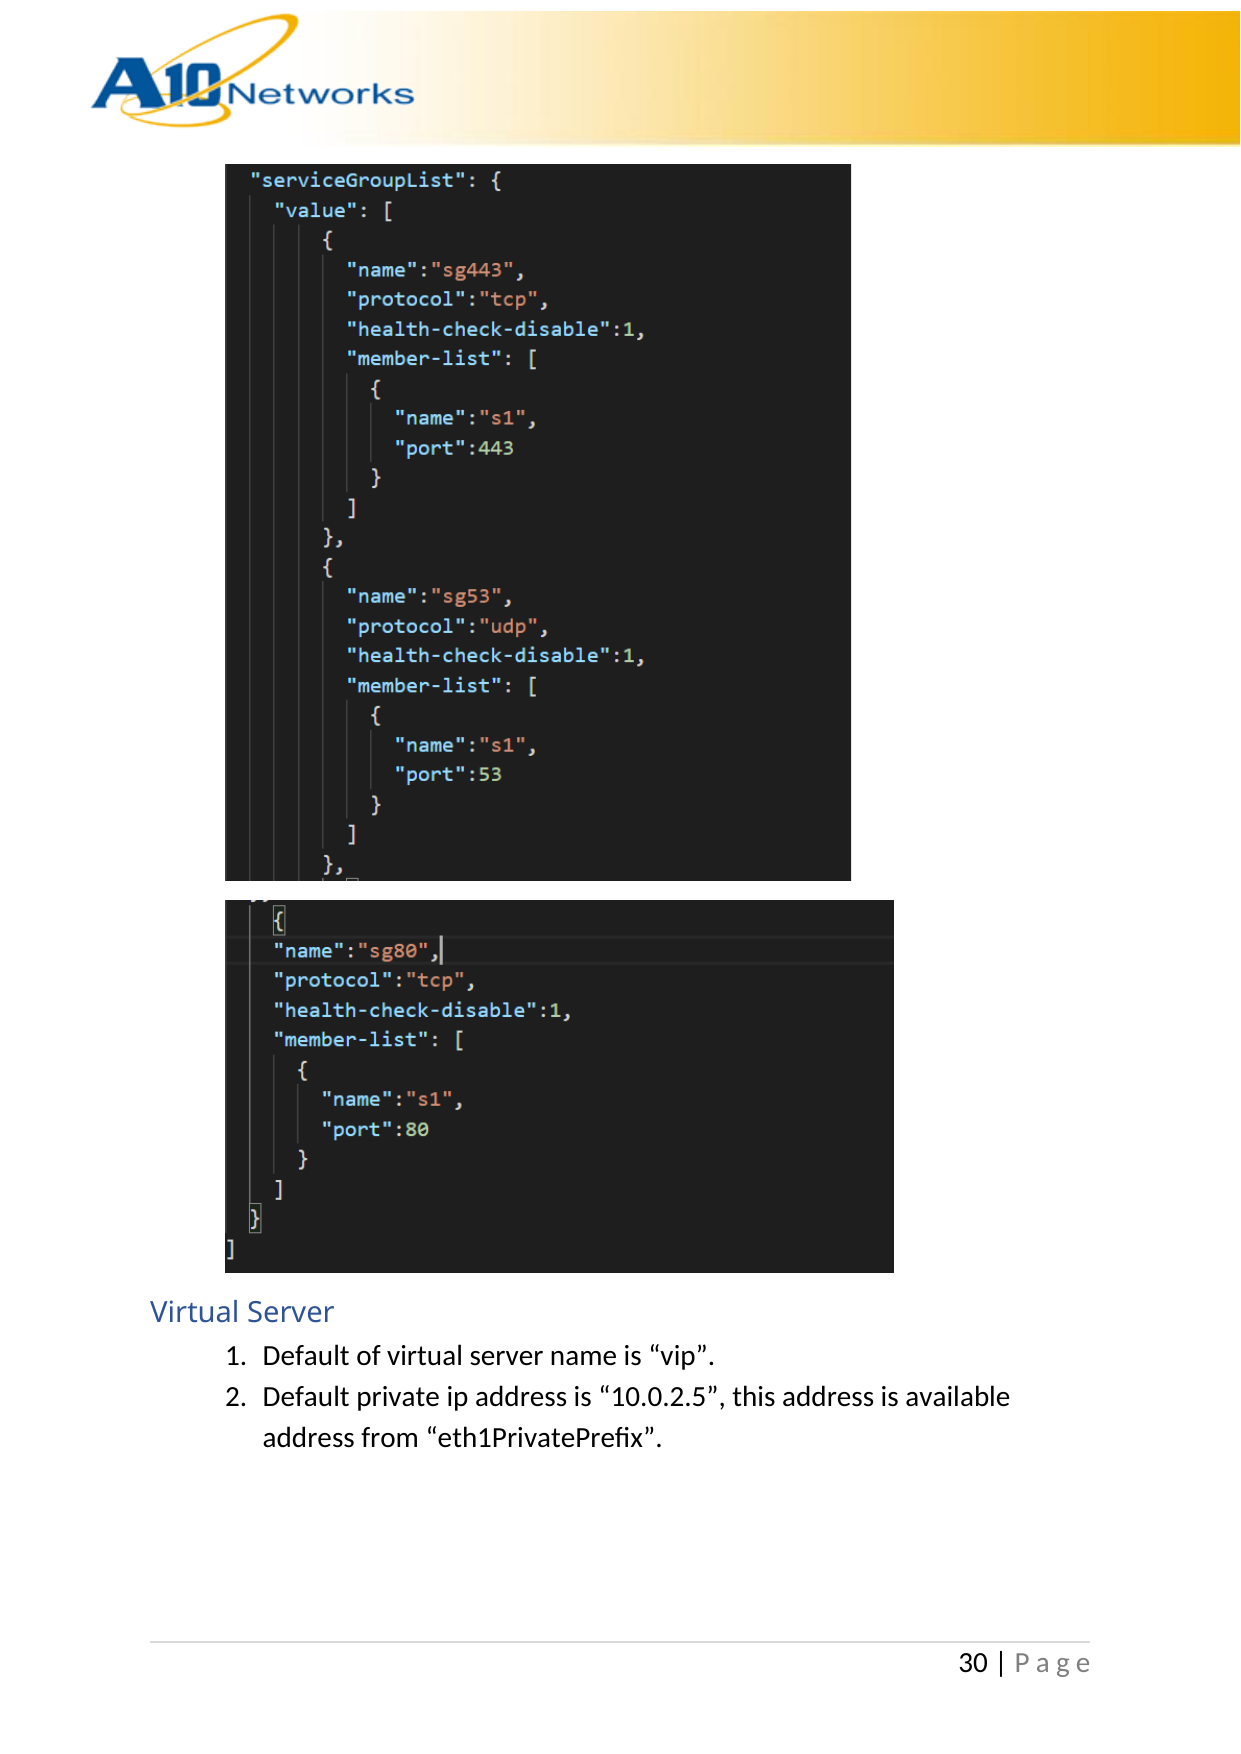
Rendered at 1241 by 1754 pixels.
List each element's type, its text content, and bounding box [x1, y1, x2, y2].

list Default private ip address is “10.0.2.5”, this address is available address from “eth1PrivatePrefix”. [225, 1378, 1090, 1455]
picture [225, 164, 852, 881]
list Default of virtual server name is “vip”. [225, 1337, 1090, 1373]
picture [0, 11, 1241, 147]
subtitle Virtual Server [150, 1292, 1090, 1331]
picture [225, 900, 894, 1273]
